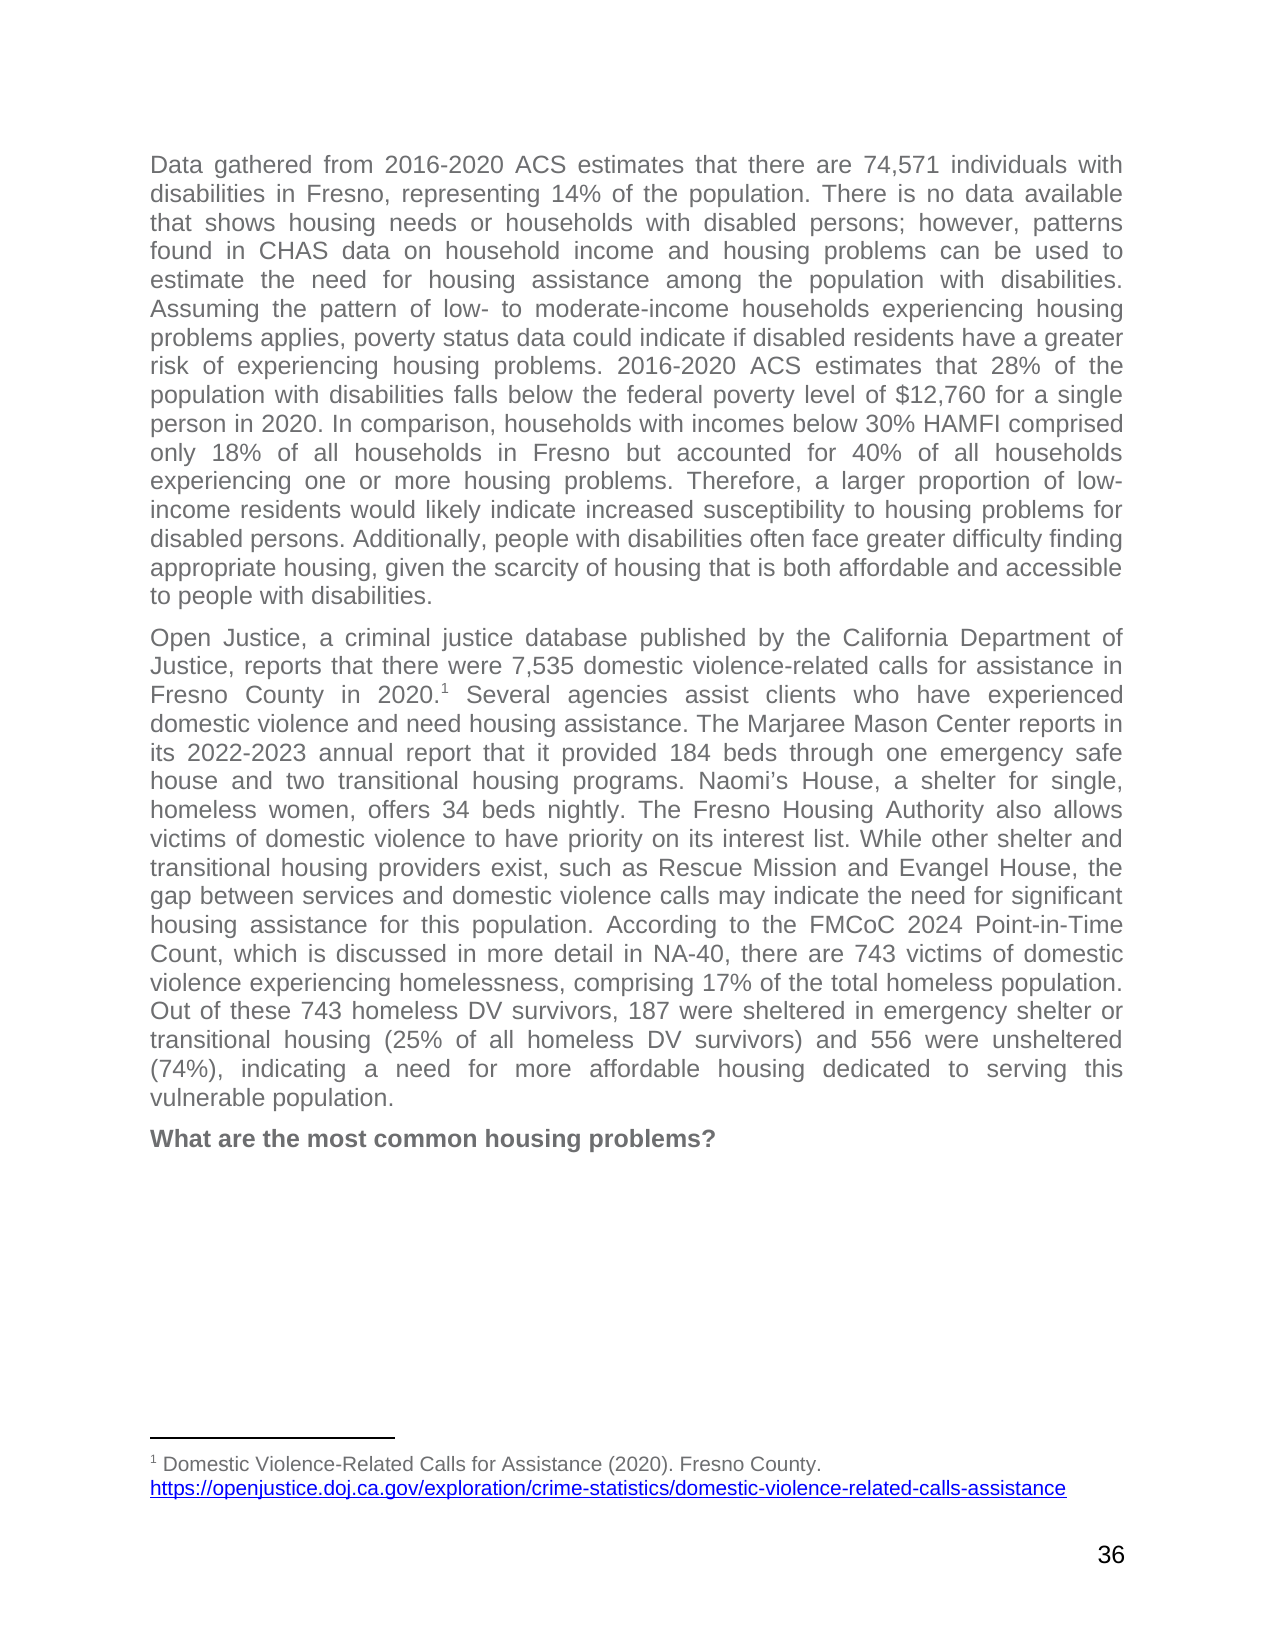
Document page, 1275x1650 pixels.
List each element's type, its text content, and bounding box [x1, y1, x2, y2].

text Open Justice, a criminal justice database published by the California Department of Justice, reports that there were 7,535 domestic violence-related calls for assistance in Fresno County in 2020. Several agencies assist clients who have experienced domestic violence and need housing assistance. The Marjaree Mason Center reports in its 2022-2023 annual report that it provided 184 beds through one emergency safe house and two transitional housing programs. Naomi’s House, a shelter for single, homeless women, offers 34 beds nightly. The Fresno Housing Authority also allows victims of domestic violence to have priority on its interest list. While other shelter and transitional housing providers exist, such as Rescue Mission and Evangel House, the gap between services and domestic violence calls may indicate the need for significant housing assistance for this population. According to the FMCoC 2024 Point-in-Time Count, which is discussed in more detail in NA-40, there are 743 victims of domestic violence experiencing homelessness, comprising 17% of the total homeless population. Out of these 743 homeless DV survivors, 187 were sheltered in emergency shelter or transitional housing (25% of all homeless DV survivors) and 556 were unsheltered (74%), indicating a need for more affordable housing dedicated to serving this vulnerable population. [150, 622, 1125, 1111]
text What are the most common housing problems? [150, 1124, 1125, 1152]
text Data gathered from 2016-2020 ACS estimates that there are 74,571 individuals with disabilities in Fresno, representing 14% of the population. There is no data available that shows housing needs or households with disabled persons; however, patterns found in CHAS data on household income and housing problems can be used to estimate the need for housing assistance among the population with disabilities. Assuming the pattern of low- to moderate-income households experiencing housing problems applies, poverty status data could indicate if disabled residents have a greater risk of experiencing housing problems. 2016-2020 ACS estimates that 28% of the population with disabilities falls below the federal poverty level of $12,760 for a single person in 2020. In comparison, households with incomes below 30% HAMFI comprised only 18% of all households in Fresno but accounted for 40% of all households experiencing one or more housing problems. Therefore, a larger proportion of low-income residents would likely indicate increased susceptibility to housing problems for disabled persons. Additionally, people with disabilities often face greater difficulty finding appropriate housing, given the scarcity of housing that is both affordable and accessible to people with disabilities. [150, 150, 1125, 610]
